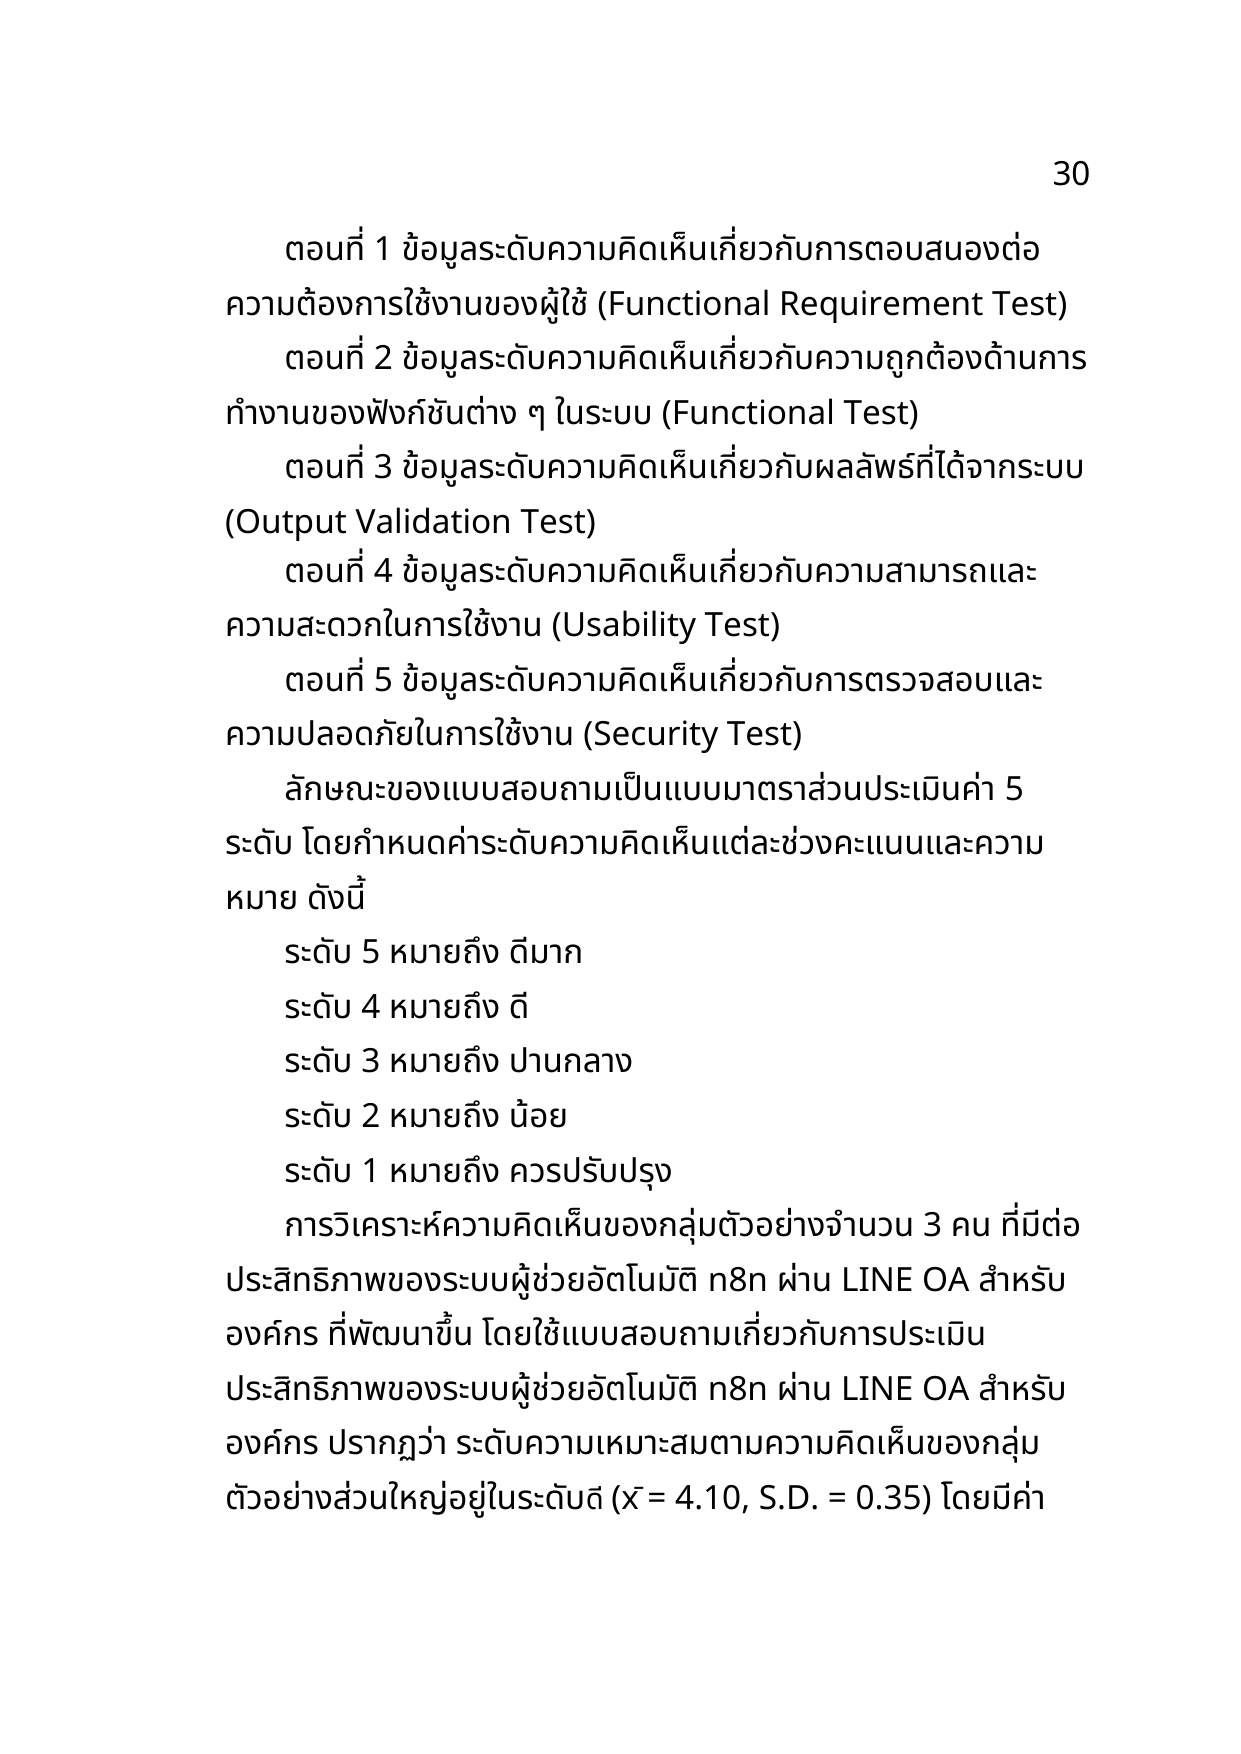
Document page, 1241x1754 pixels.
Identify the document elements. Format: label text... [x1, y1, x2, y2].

text ระดับ 5 หมายถึง ดีมาก [225, 928, 1090, 979]
text ตอนที่ 4 ข้อมูลระดับความคิดเห็นเกี่ยวกับความสามารถและความสะดวกในการใช้งาน (Usability Test) [225, 546, 1090, 652]
text ระดับ 1 หมายถึง ควรปรับปรุง [225, 1146, 1090, 1197]
text ระดับ 4 หมายถึง ดี [225, 983, 1090, 1033]
text ลักษณะของแบบสอบถามเป็นแบบมาตราส่วนประเมินค่า 5 ระดับ โดยกำหนดค่าระดับความคิดเห็นแต่ละช่วงคะแนนและความหมาย ดังนี้ [225, 765, 1090, 924]
text ตอนที่ 3 ข้อมูลระดับความคิดเห็นเกี่ยวกับผลลัพธ์ที่ได้จากระบบ (Output Validation Test) [225, 443, 1090, 543]
text ระดับ 2 หมายถึง น้อย [225, 1092, 1090, 1142]
text ระดับ 3 หมายถึง ปานกลาง [225, 1037, 1090, 1088]
text ตอนที่ 5 ข้อมูลระดับความคิดเห็นเกี่ยวกับการตรวจสอบและความปลอดภัยในการใช้งาน (Security Test) [225, 656, 1090, 761]
text ตอนที่ 1 ข้อมูลระดับความคิดเห็นเกี่ยวกับการตอบสนองต่อความต้องการใช้งานของผู้ใช้ (Functional Requirement Test) [225, 225, 1090, 330]
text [225, 1201, 1090, 1524]
text ตอนที่ 2 ข้อมูลระดับความคิดเห็นเกี่ยวกับความถูกต้องด้านการทำงานของฟังก์ชันต่าง ๆ ในระบบ (Functional Test) [225, 334, 1090, 439]
